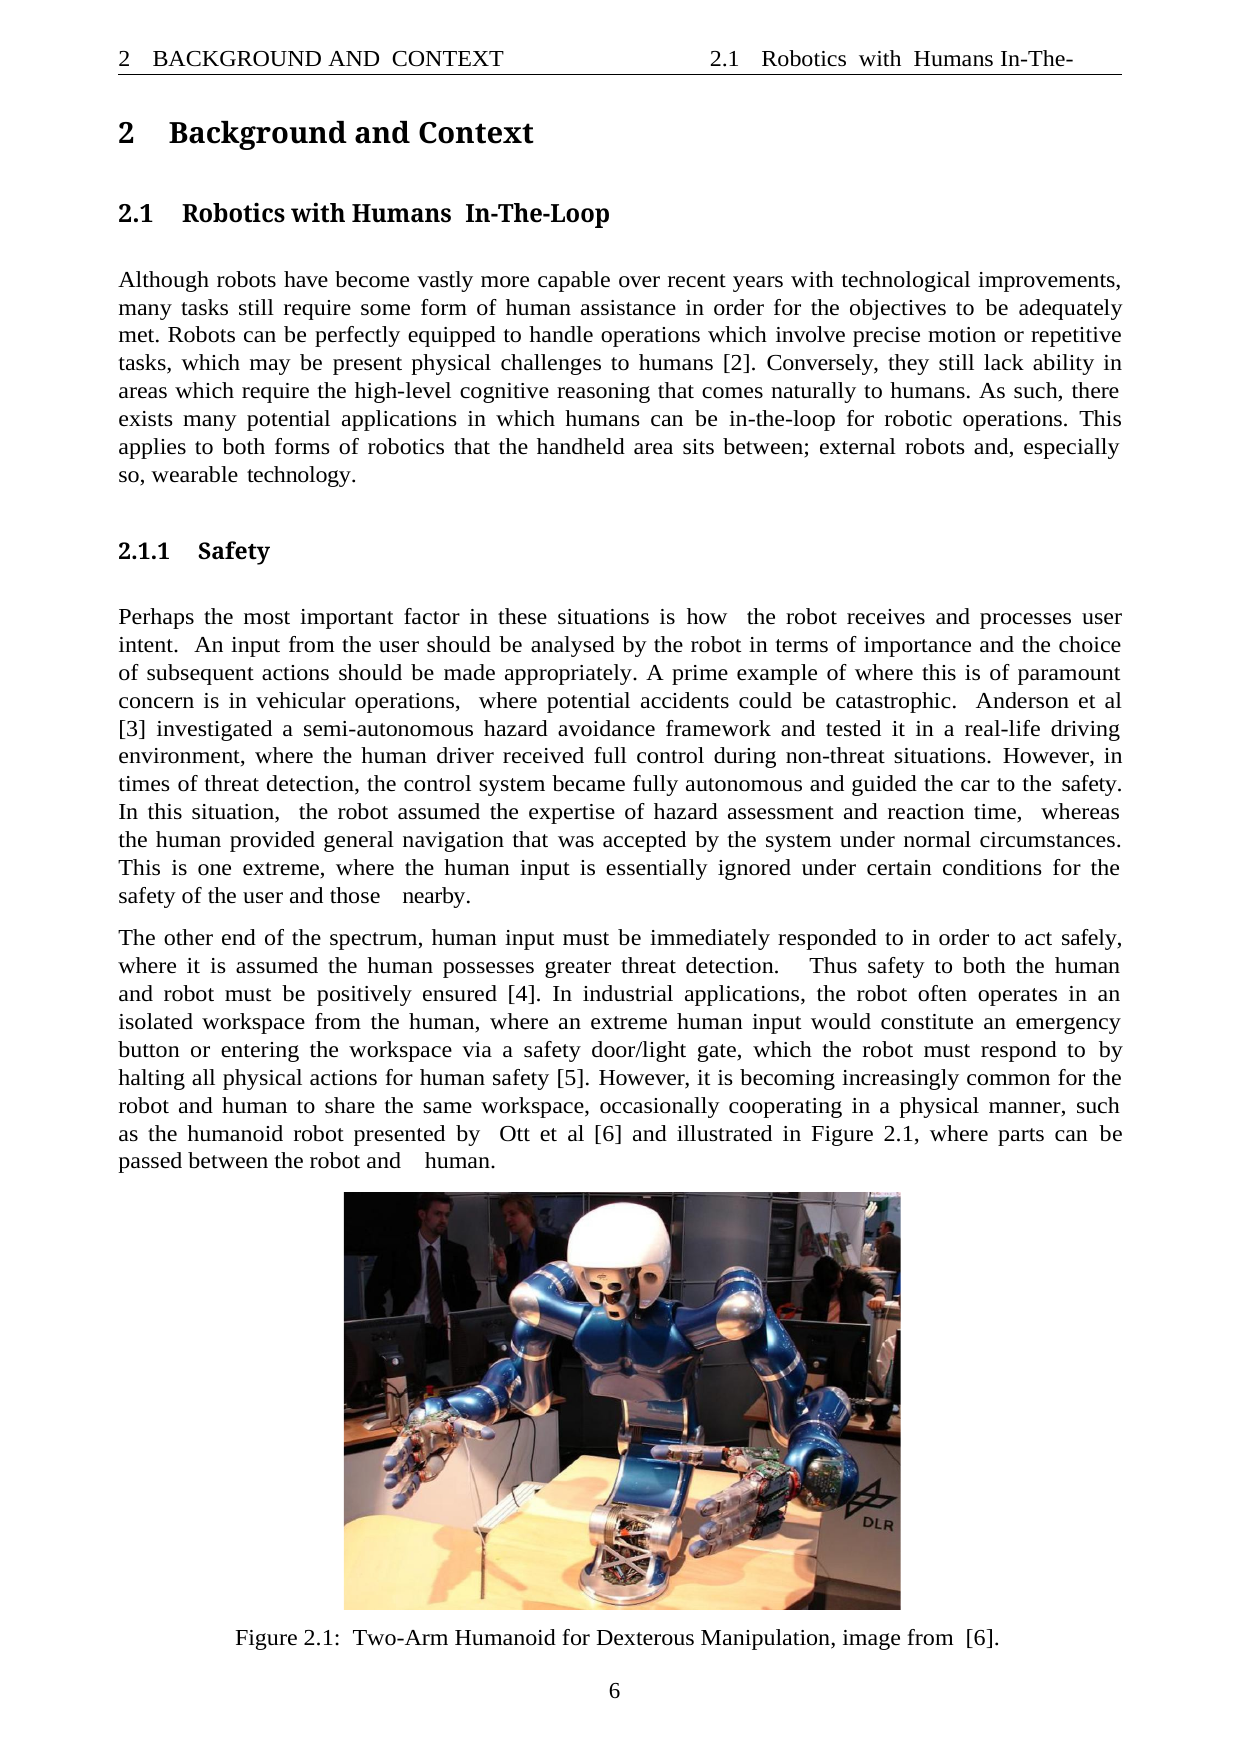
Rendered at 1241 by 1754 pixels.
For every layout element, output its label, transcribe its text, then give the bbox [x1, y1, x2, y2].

text Although robots have become vastly more capable over recent years with technological improvements, many tasks still require some form of human assistance in order for the objectives to be adequately met. Robots can be perfectly equipped to handle operations which involve precise motion or repetitive tasks, which may be present physical challenges to humans [2]. Conversely, they still lack ability in areas which require the high-level cognitive reasoning that comes naturally to humans. As such, there exists many potential applications in which humans can be in-the-loop for robotic operations. This applies to both forms of robotics that the handheld area sits between; external robots and, especially so, wearable technology. [118, 266, 1122, 487]
list Safety [118, 535, 1134, 567]
list Background and Context [118, 112, 1134, 152]
text Perhaps the most important factor in these situations is how the robot receives and processes user intent. An input from the user should be analysed by the robot in terms of importance and the choice of subsequent actions should be made appropriately. A prime example of where this is of paramount concern is in vehicular operations, where potential accidents could be catastrophic. Anderson et al [3] investigated a semi-autonomous hazard avoidance framework and tested it in a real-life driving environment, where the human driver received full control during non-threat situations. However, in times of threat detection, the control system became fully autonomous and guided the car to the safety. In this situation, the robot assumed the expertise of hazard assessment and reaction time, whereas the human provided general navigation that was accepted by the system under normal circumstances. This is one extreme, where the human input is essentially ignored under certain conditions for the safety of the user and those nearby. [118, 603, 1122, 908]
picture [343, 1192, 901, 1610]
list Robotics with Humans In-The-Loop [118, 196, 1134, 229]
text The other end of the spectrum, human input must be immediately responded to in order to act safely, where it is assumed the human possesses greater threat detection. Thus safety to both the human and robot must be positively ensured [4]. In industrial applications, the robot often operates in an isolated workspace from the human, where an extreme human input would constitute an emergency button or entering the workspace via a safety door/light gate, which the robot must respond to by halting all physical actions for human safety [5]. However, it is becoming increasingly common for the robot and human to share the same workspace, occasionally cooperating in a physical manner, such as the humanoid robot presented by Ott et al [6] and illustrated in Figure 2.1, where parts can be passed between the robot and human. [118, 924, 1122, 1174]
